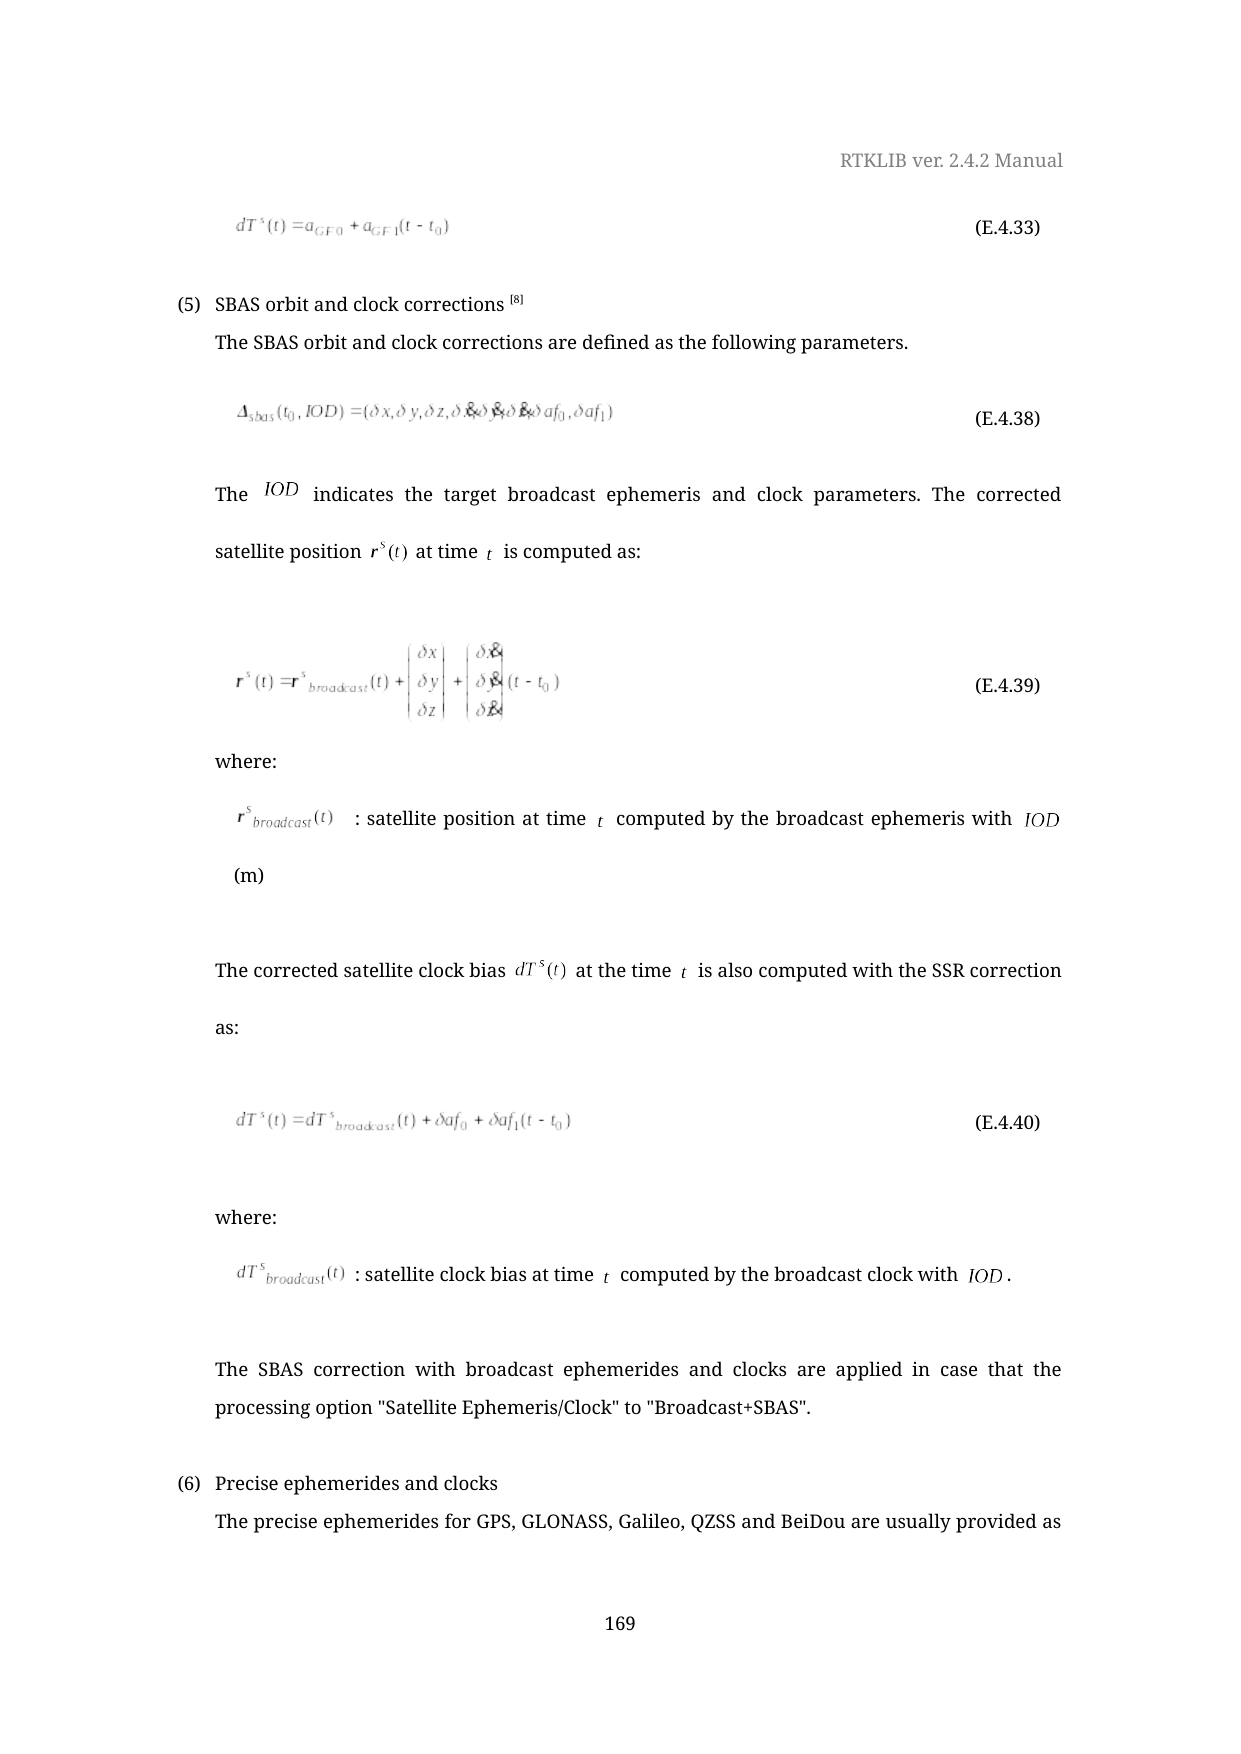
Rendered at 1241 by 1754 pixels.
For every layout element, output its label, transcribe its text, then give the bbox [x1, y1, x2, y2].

list : satellite clock bias at time computed by the broadcast clock with . [233, 1236, 1063, 1312]
list Precise ephemerides and clocks [177, 1464, 1063, 1502]
list (E.4.39) [233, 628, 1063, 742]
list SBAS orbit and clock corrections [8] [177, 285, 1063, 323]
list (E.4.40) [233, 1084, 1063, 1160]
text The SBAS correction with broadcast ephemerides and clocks are applied in case that the processing option "Satellite Ephemeris/Clock" to "Broadcast+SBAS". [215, 1350, 1063, 1426]
list (E.4.38) [233, 399, 1063, 437]
list The SBAS orbit and clock corrections are defined as the following parameters. [215, 323, 1063, 361]
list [215, 1502, 1063, 1540]
list where: [215, 1198, 1063, 1236]
list where: [215, 742, 1063, 780]
text (E.4.33) [233, 207, 1063, 247]
list : satellite position at time computed by the broadcast ephemeris with (m) [233, 780, 1063, 894]
list The corrected satellite clock bias at the time is also computed with the SSR correction as: [215, 932, 1063, 1046]
list The indicates the target broadcast ephemeris and clock parameters. The corrected satellite position at time is computed as: [215, 476, 1063, 589]
